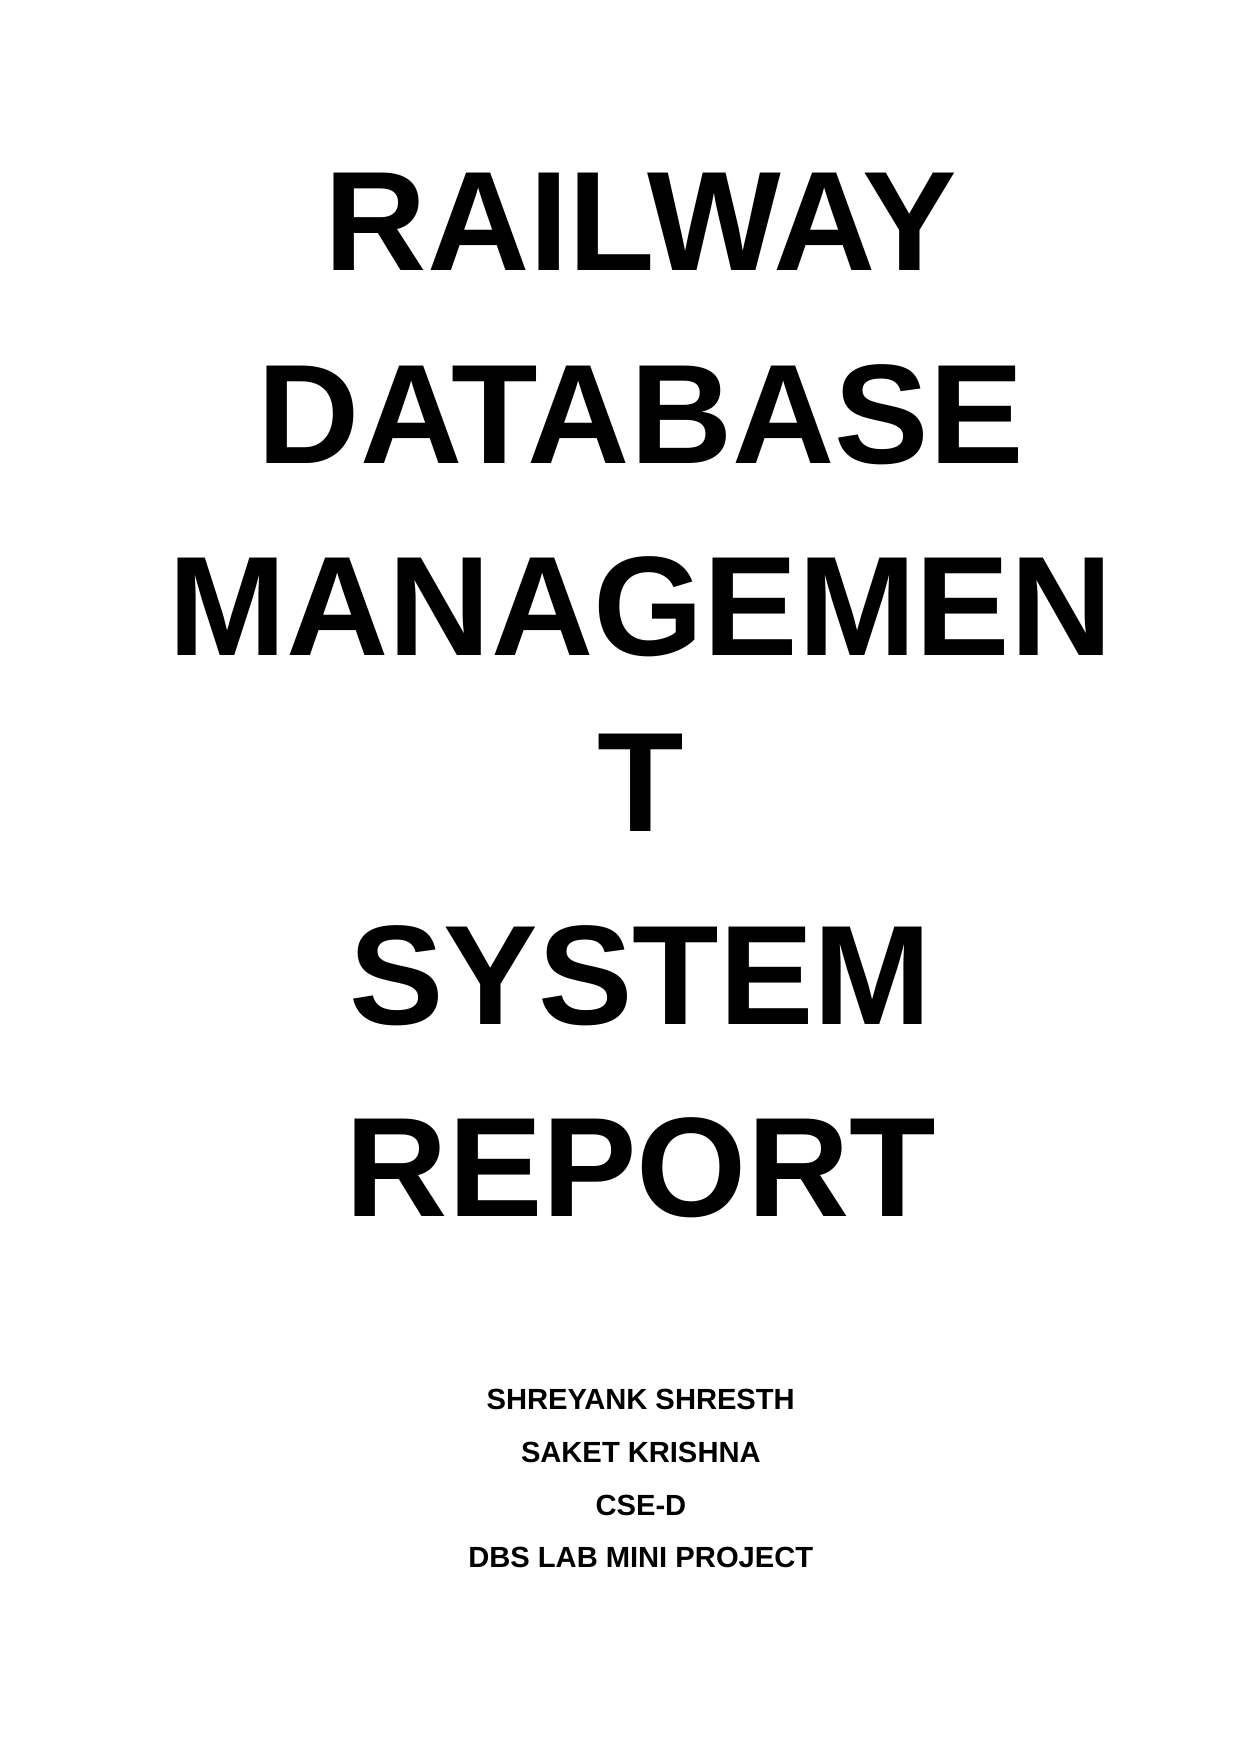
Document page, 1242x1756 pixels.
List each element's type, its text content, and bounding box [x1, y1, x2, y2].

text SHREYANK SHRESTH [142, 1382, 1139, 1416]
text SAKET KRISHNA [142, 1435, 1139, 1468]
text MANAGEMENT [142, 523, 1139, 862]
text DBS LAB MINI PROJECT [142, 1541, 1139, 1574]
text CSE-D [142, 1488, 1139, 1521]
text SYSTEM [142, 891, 1139, 1054]
text RAILWAY [142, 137, 1139, 300]
text DATABASE [142, 330, 1139, 493]
text REPORT [142, 1084, 1139, 1247]
